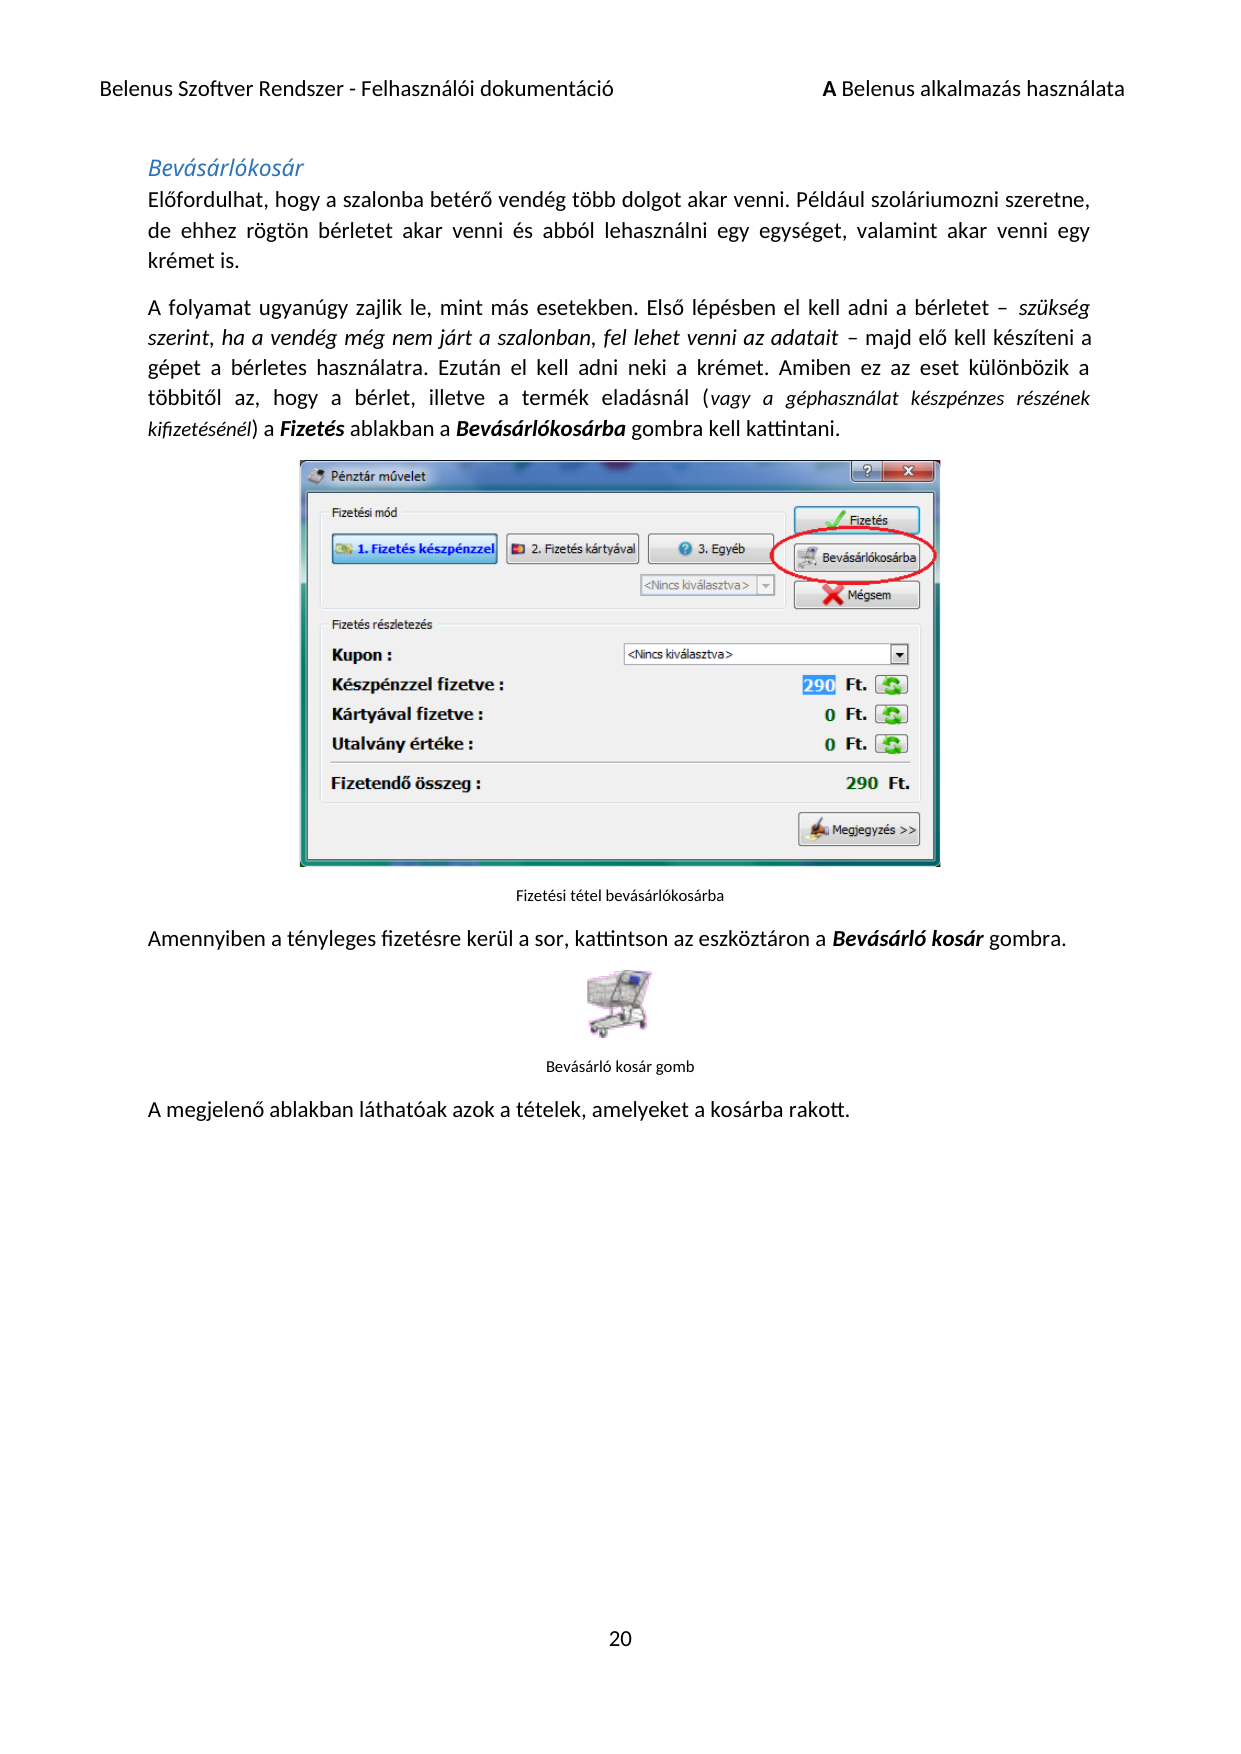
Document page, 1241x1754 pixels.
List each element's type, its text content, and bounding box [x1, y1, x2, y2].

text A folyamat ugyanúgy zajlik le, mint más esetekben. Első lépésben el kell adni a bérletet – szükség szerint, ha a vendég még nem járt a szalonban, fel lehet venni az adatait – majd elő kell készíteni a gépet a bérletes használatra. Ezután el kell adni neki a krémet. Amiben ez az eset különbözik a többitől az, hogy a bérlet, illetve a termék eladásnál (vagy a géphasználat készpénzes részének kifizetésénél) a Fizetés ablakban a Bevásárlókosárba gombra kell kattintani. [148, 293, 1093, 442]
text Előfordulhat, hogy a szalonba betérő vendég több dolgot akar venni. Például szoláriumozni szeretne, de ehhez rögtön bérletet akar venni és abból lehasználni egy egységet, valamint akar venni egy krémet is. [148, 186, 1093, 274]
picture [586, 970, 654, 1038]
picture [299, 460, 941, 867]
text A megjelenő ablakban láthatóak azok a tételek, amelyeket a kosárba rakott. [148, 1095, 1093, 1123]
subtitle Bevásárlókosár [148, 152, 1093, 183]
text Fizetési tétel bevásárlókosárba [148, 885, 1093, 905]
text Amennyiben a tényleges fizetésre kerül a sor, kattintson az eszköztáron a Bevásárló kosár gombra. [148, 924, 1093, 952]
text Bevásárló kosár gomb [148, 1056, 1093, 1076]
